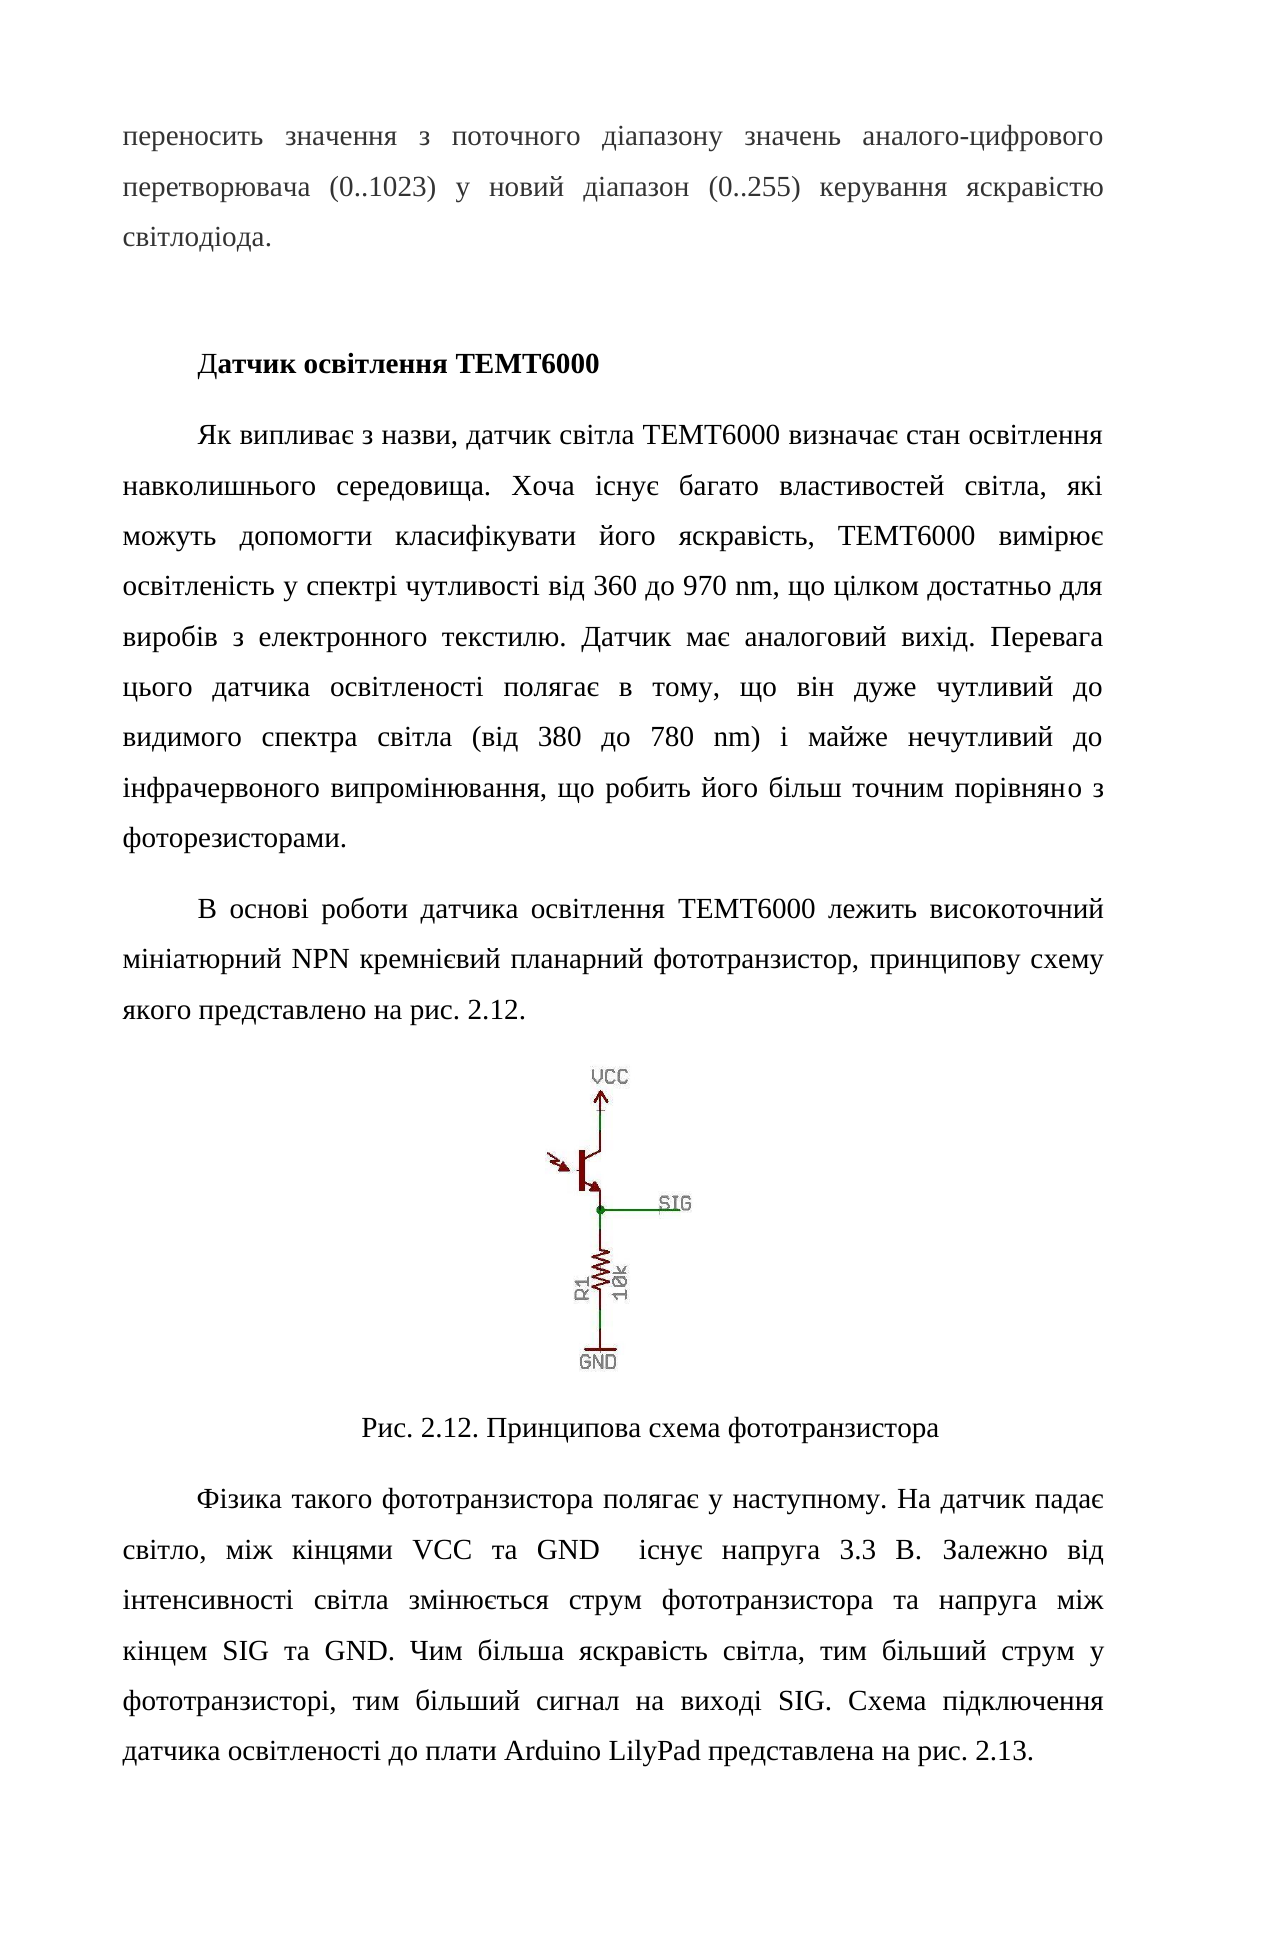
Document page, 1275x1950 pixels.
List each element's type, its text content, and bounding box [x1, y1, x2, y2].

text Датчик освітлення TEMT6000 [122, 346, 1104, 380]
text Як випливає з назви, датчик світла TEMT6000 визначає стан освітлення навколишнього середовища. Хоча існує багато властивостей світла, які можуть допомогти класифікувати його яскравість, TEMT6000 вимірює освітленість у спектрі чутливості від 360 до 970 nm, що цілком достатньо для виробів з електронного текстилю. Датчик має аналоговий вихід. Перевага цього датчика освітленості полягає в тому, що він дуже чутливий до видимого спектра світла (від 380 до 780 nm) і майже нечутливий до інфрачервоного випромінювання, що робить його більш точним порівняно з фоторезисторами. [122, 417, 1104, 853]
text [122, 118, 1104, 252]
text В основі роботи датчика освітлення TEMT6000 лежить високоточний мініатюрний NPN кремнієвий планарний фототранзистор, принципову схему якого представлено на рис. 2.12. [122, 891, 1104, 1025]
picture [533, 1060, 698, 1373]
text Фізика такого фототранзистора полягає у наступному. На датчик падає світло, між кінцями VCC та GND існує напруга 3.3 В. Залежно від інтенсивності світла змінюється струм фототранзистора та напруга між кінцем SIG та GND. Чим більша яскравість світла, тим більший струм у фототранзисторі, тим більший сигнал на виході SIG. Схема підключення датчика освітленості до плати Arduino LilyPad представлена на рис. 2.13. [122, 1482, 1104, 1767]
text Рис. 2.12. Принципова схема фототранзистора [122, 1411, 1104, 1444]
